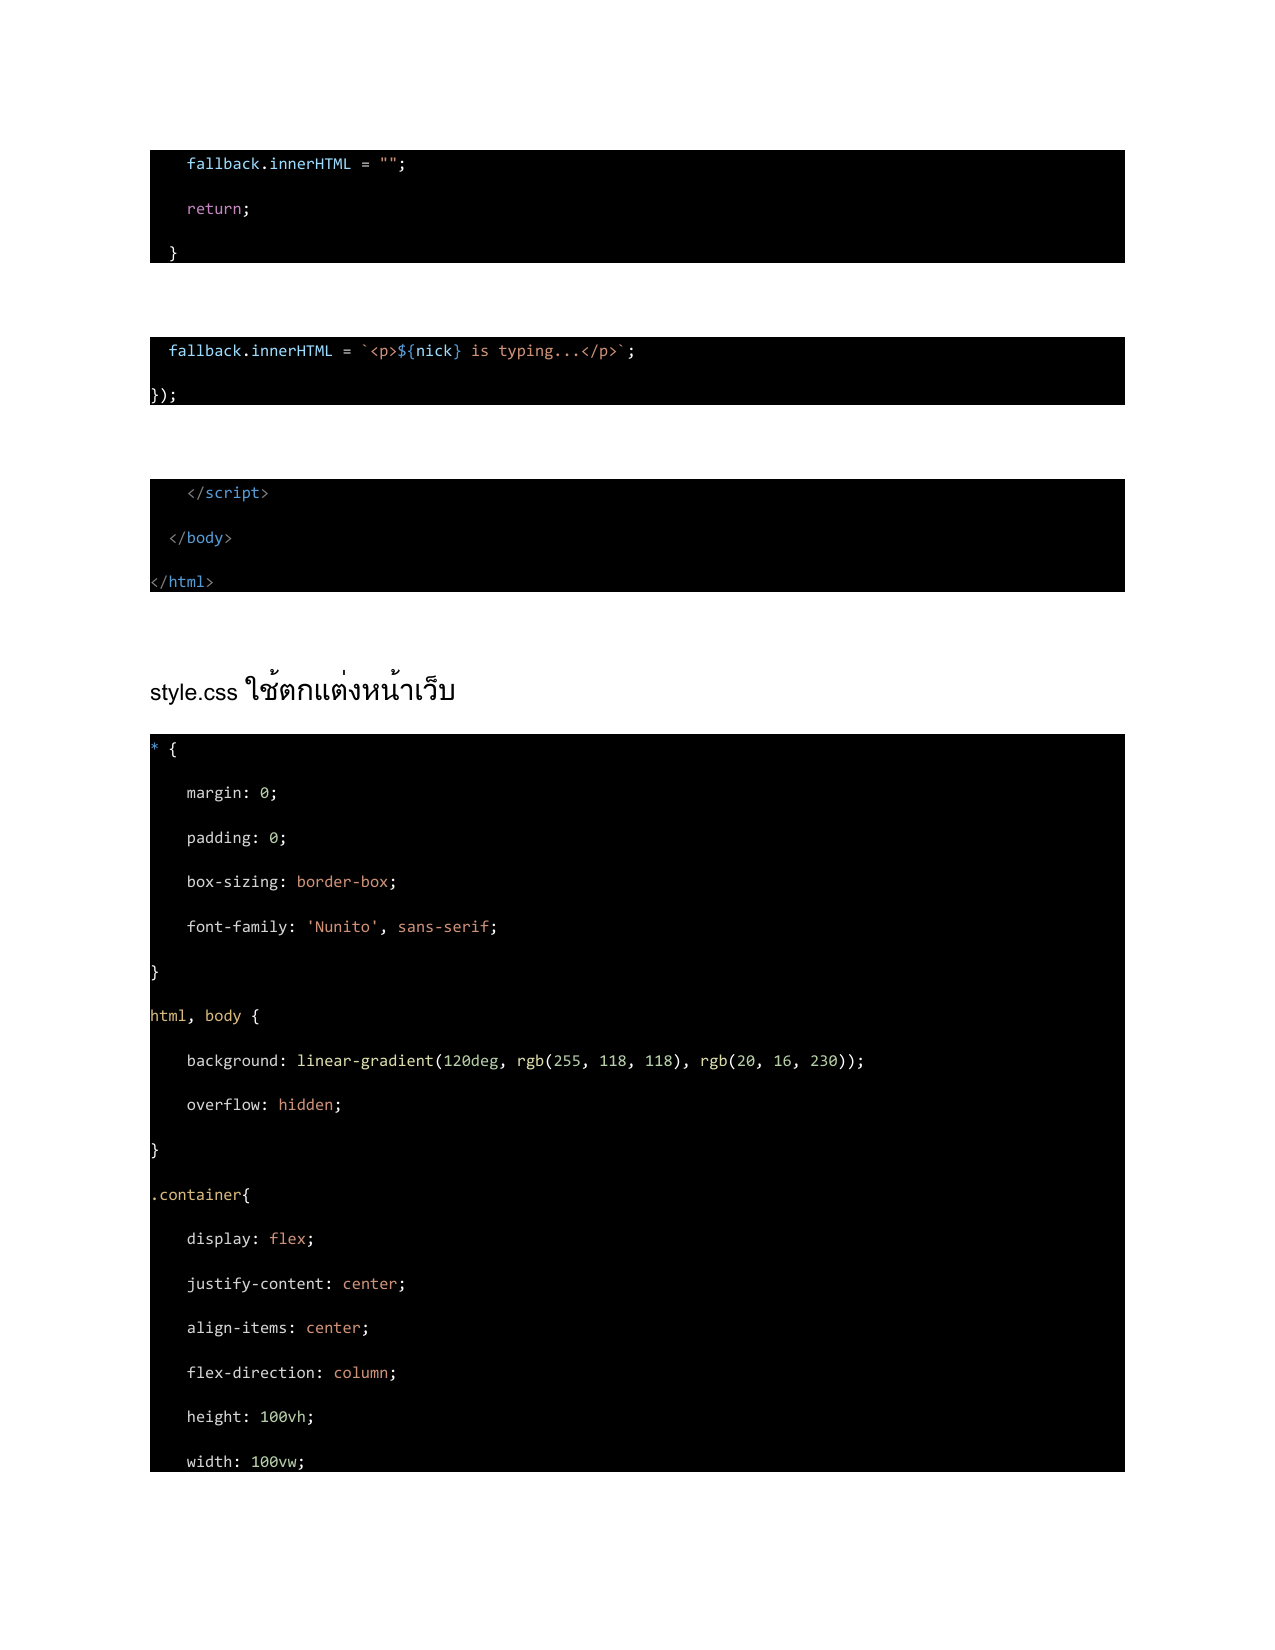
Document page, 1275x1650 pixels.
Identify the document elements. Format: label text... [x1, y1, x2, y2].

text * { [150, 734, 1125, 758]
text </body> [150, 523, 1125, 547]
text width: 100vw; [150, 1448, 1125, 1472]
text flex-direction: column; [150, 1359, 1125, 1382]
text } [150, 1136, 1125, 1159]
text justify-content: center; [150, 1269, 1125, 1293]
text fallback.innerHTML = `<p>${nick} is typing...</p>`; [150, 337, 1125, 361]
text </html> [150, 568, 1125, 592]
text return; [150, 194, 1125, 218]
text }); [150, 381, 1125, 405]
text style.css ใช้ตกแต่งหน้าเว็บ [150, 669, 1125, 708]
text align-items: center; [150, 1314, 1125, 1338]
text fallback.innerHTML = ""; [150, 150, 1125, 174]
text box-sizing: border-box; [150, 868, 1125, 892]
text background: linear-gradient(120deg, rgb(255, 118, 118), rgb(20, 16, 230)); [150, 1047, 1125, 1070]
text padding: 0; [150, 824, 1125, 847]
text } [150, 957, 1125, 981]
text display: flex; [150, 1225, 1125, 1249]
text .container{ [150, 1180, 1125, 1204]
text font-family: 'Nunito', sans-serif; [150, 913, 1125, 937]
text margin: 0; [150, 779, 1125, 803]
text </script> [150, 479, 1125, 503]
text } [150, 239, 1125, 263]
text height: 100vh; [150, 1403, 1125, 1427]
text html, body { [150, 1002, 1125, 1026]
text overflow: hidden; [150, 1091, 1125, 1115]
